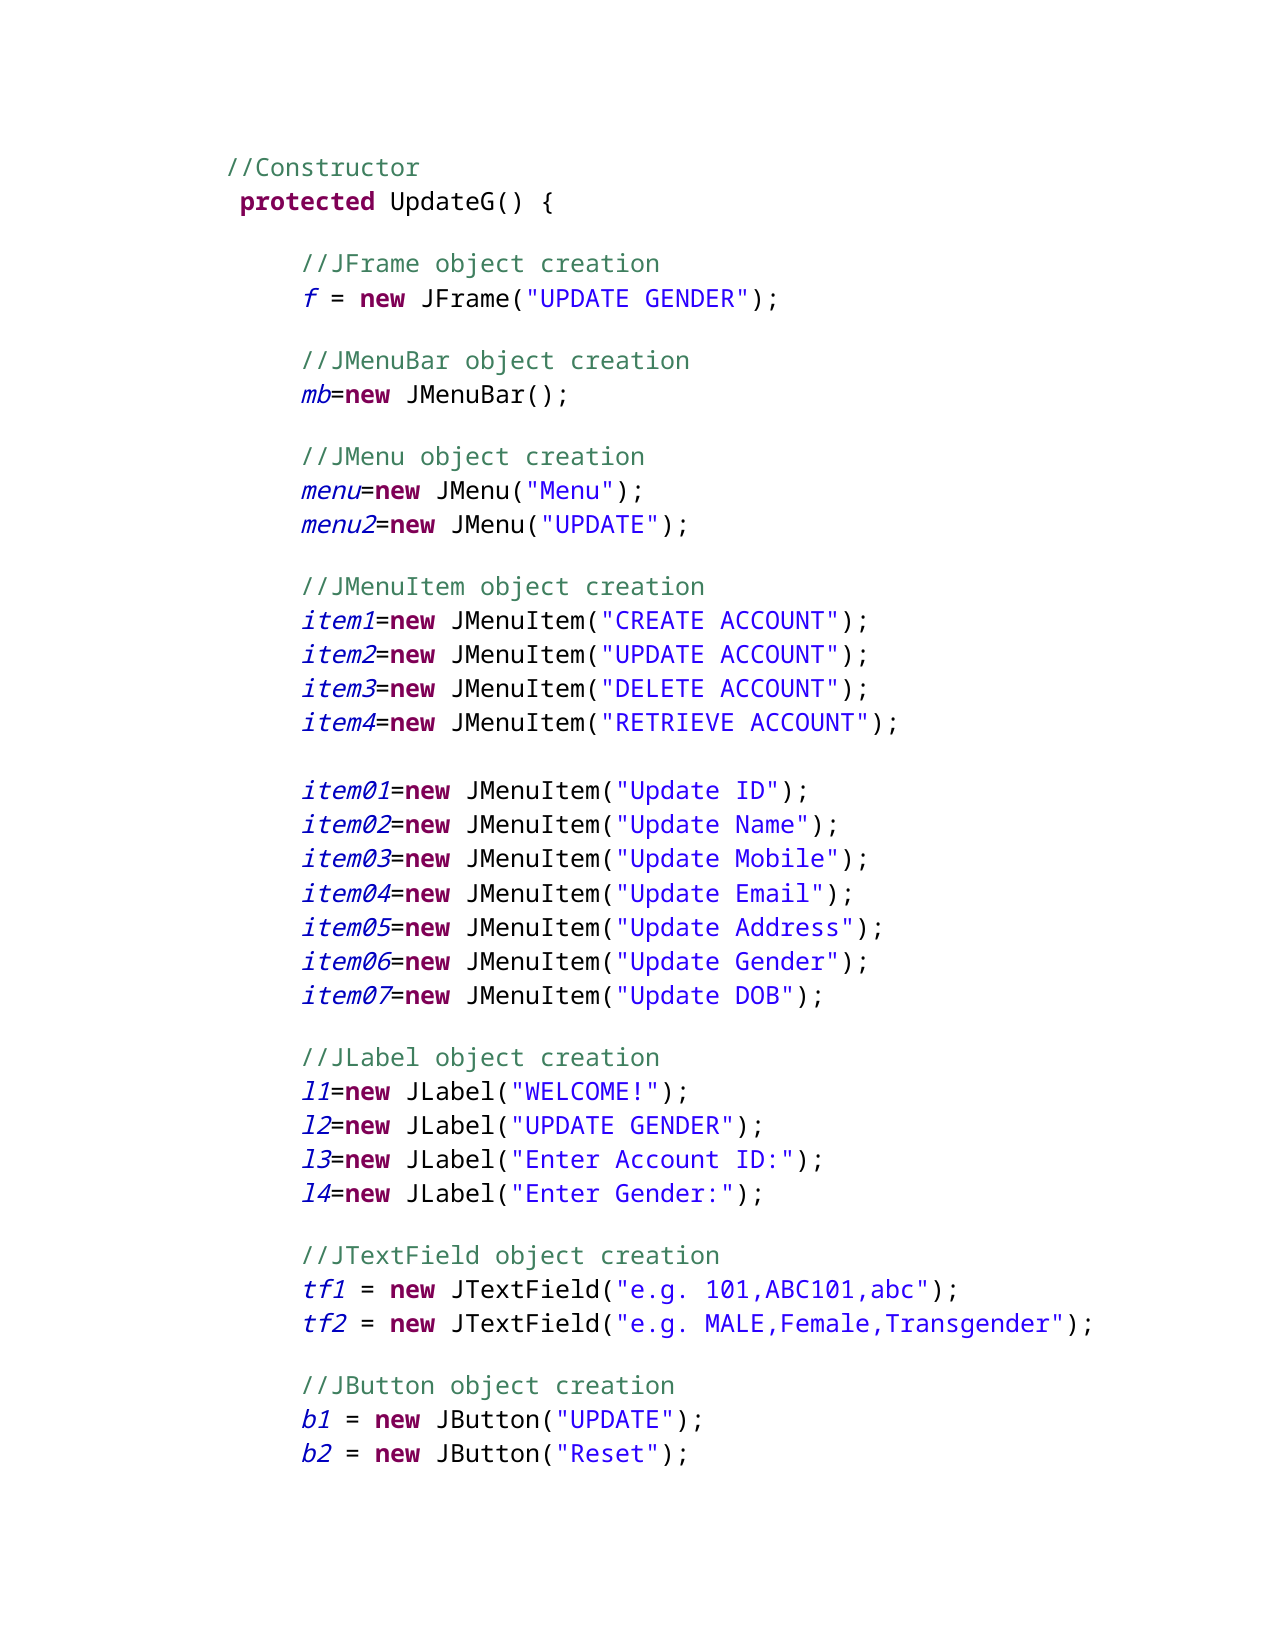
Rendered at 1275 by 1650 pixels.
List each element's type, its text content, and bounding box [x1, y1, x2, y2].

text item3=new JMenuItem("DELETE ACCOUNT"); [150, 671, 1125, 705]
text //Constructor [150, 150, 1125, 184]
text b2 = new JButton("Reset"); [150, 1436, 1125, 1470]
text l2=new JLabel("UPDATE GENDER"); [150, 1108, 1125, 1142]
text //JMenu object creation [150, 438, 1125, 472]
text menu2=new JMenu("UPDATE"); [150, 507, 1125, 541]
text item04=new JMenuItem("Update Email"); [150, 875, 1125, 909]
text menu=new JMenu("Menu"); [150, 472, 1125, 507]
text item1=new JMenuItem("CREATE ACCOUNT"); [150, 603, 1125, 637]
text tf2 = new JTextField("e.g. MALE,Female,Transgender"); [150, 1306, 1125, 1340]
text l1=new JLabel("WELCOME!"); [150, 1073, 1125, 1108]
text //JFrame object creation [150, 246, 1125, 280]
text protected UpdateG() { [150, 184, 1125, 218]
text mb=new JMenuBar(); [150, 376, 1125, 410]
text tf1 = new JTextField("e.g. 101,ABC101,abc"); [150, 1272, 1125, 1306]
text item05=new JMenuItem("Update Address"); [150, 909, 1125, 943]
text l3=new JLabel("Enter Account ID:"); [150, 1142, 1125, 1176]
text item2=new JMenuItem("UPDATE ACCOUNT"); [150, 637, 1125, 671]
text item4=new JMenuItem("RETRIEVE ACCOUNT"); [150, 705, 1125, 739]
text item01=new JMenuItem("Update ID"); [150, 773, 1125, 807]
text item02=new JMenuItem("Update Name"); [150, 807, 1125, 841]
text item07=new JMenuItem("Update DOB"); [150, 977, 1125, 1011]
text b1 = new JButton("UPDATE"); [150, 1402, 1125, 1436]
text //JTextField object creation [150, 1238, 1125, 1272]
text //JLabel object creation [150, 1039, 1125, 1073]
text //JMenuBar object creation [150, 342, 1125, 376]
text //JButton object creation [150, 1368, 1125, 1402]
text item06=new JMenuItem("Update Gender"); [150, 943, 1125, 977]
text item03=new JMenuItem("Update Mobile"); [150, 841, 1125, 875]
text //JMenuItem object creation [150, 569, 1125, 603]
text l4=new JLabel("Enter Gender:"); [150, 1176, 1125, 1210]
text f = new JFrame("UPDATE GENDER"); [150, 280, 1125, 314]
